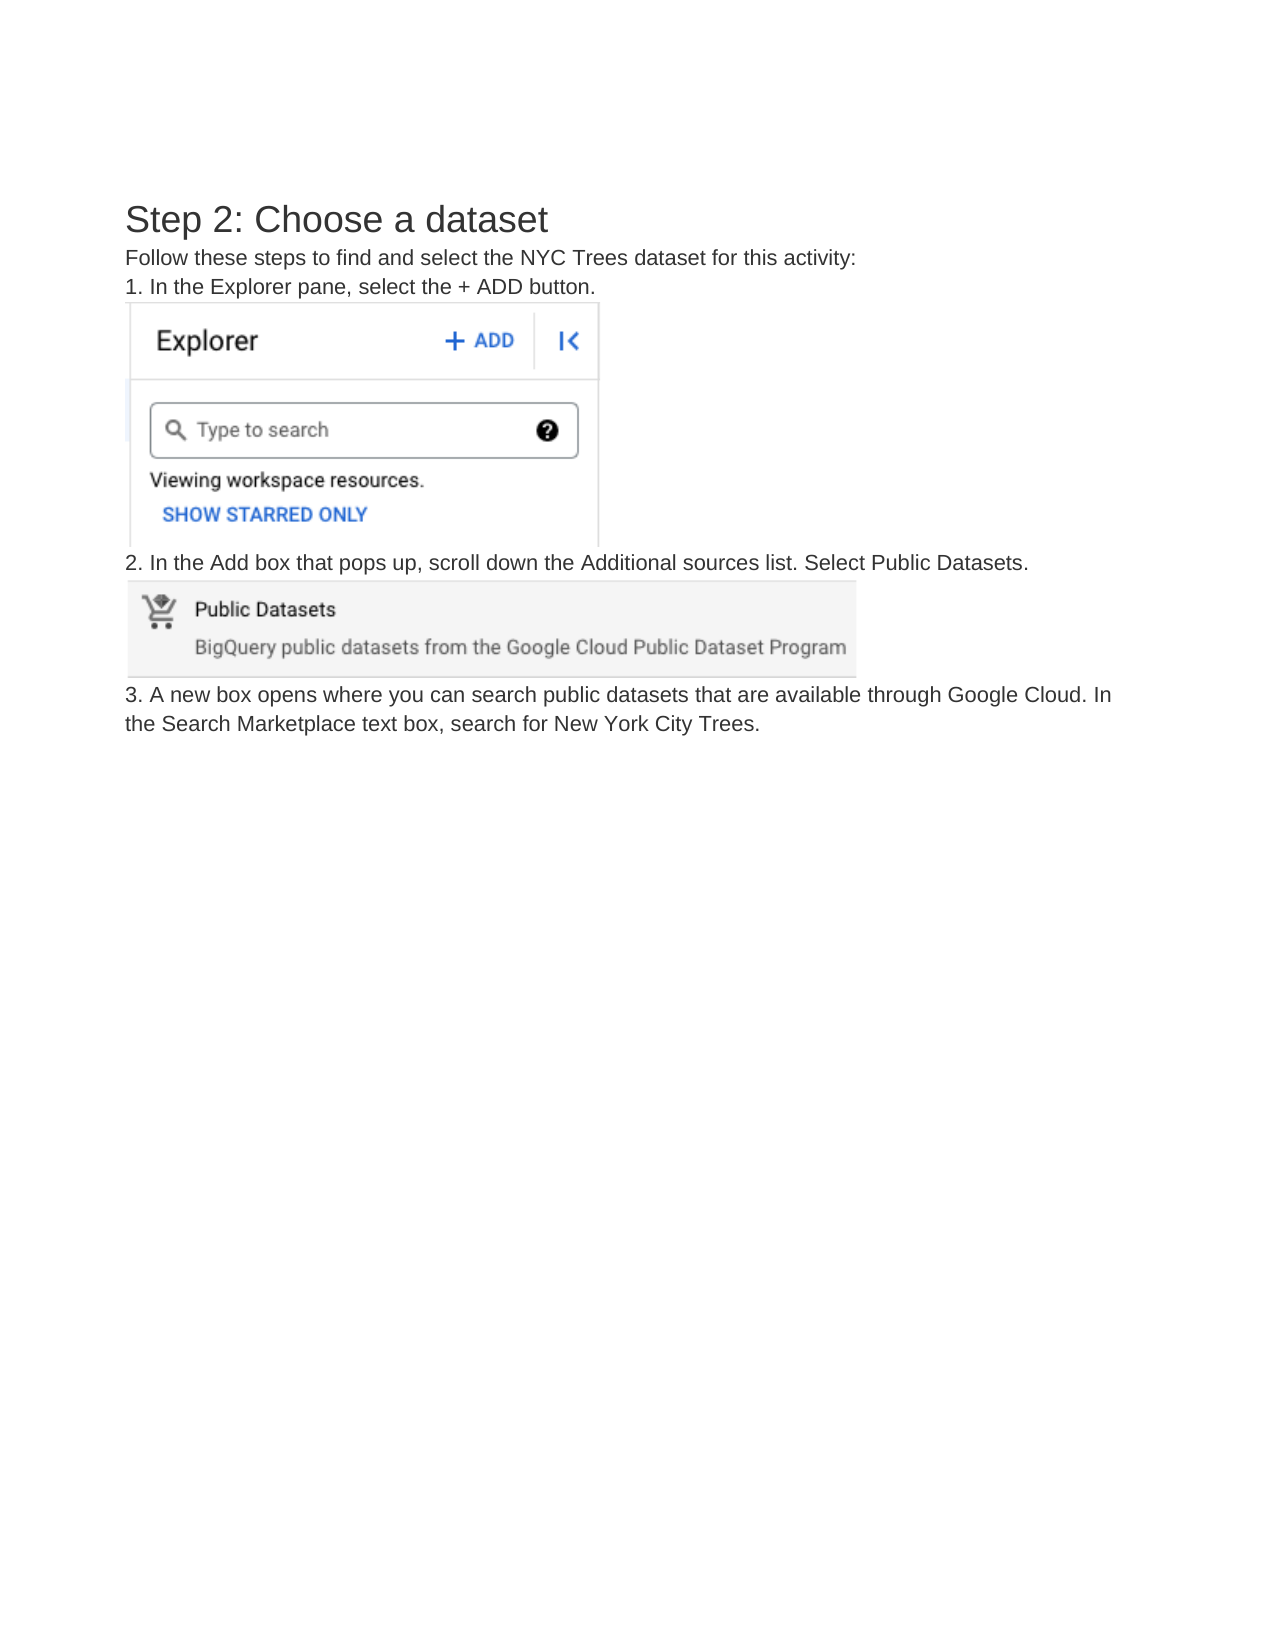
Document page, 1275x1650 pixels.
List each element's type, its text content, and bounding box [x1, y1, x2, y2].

picture [125, 302, 600, 547]
subtitle Step 2: Choose a dataset [125, 197, 1125, 241]
text 2. In the Add box that pops up, scroll down the Additional sources list. Select Public Datasets. [125, 550, 1125, 576]
text 1. In the Explorer pane, select the + ADD button. [125, 274, 1125, 299]
text Follow these steps to find and select the NYC Trees dataset for this activity: [125, 245, 1125, 270]
picture [125, 579, 857, 678]
text 3. A new box opens where you can search public datasets that are available through Google Cloud. In the Search Marketplace text box, search for New York City Trees. [125, 682, 1125, 736]
